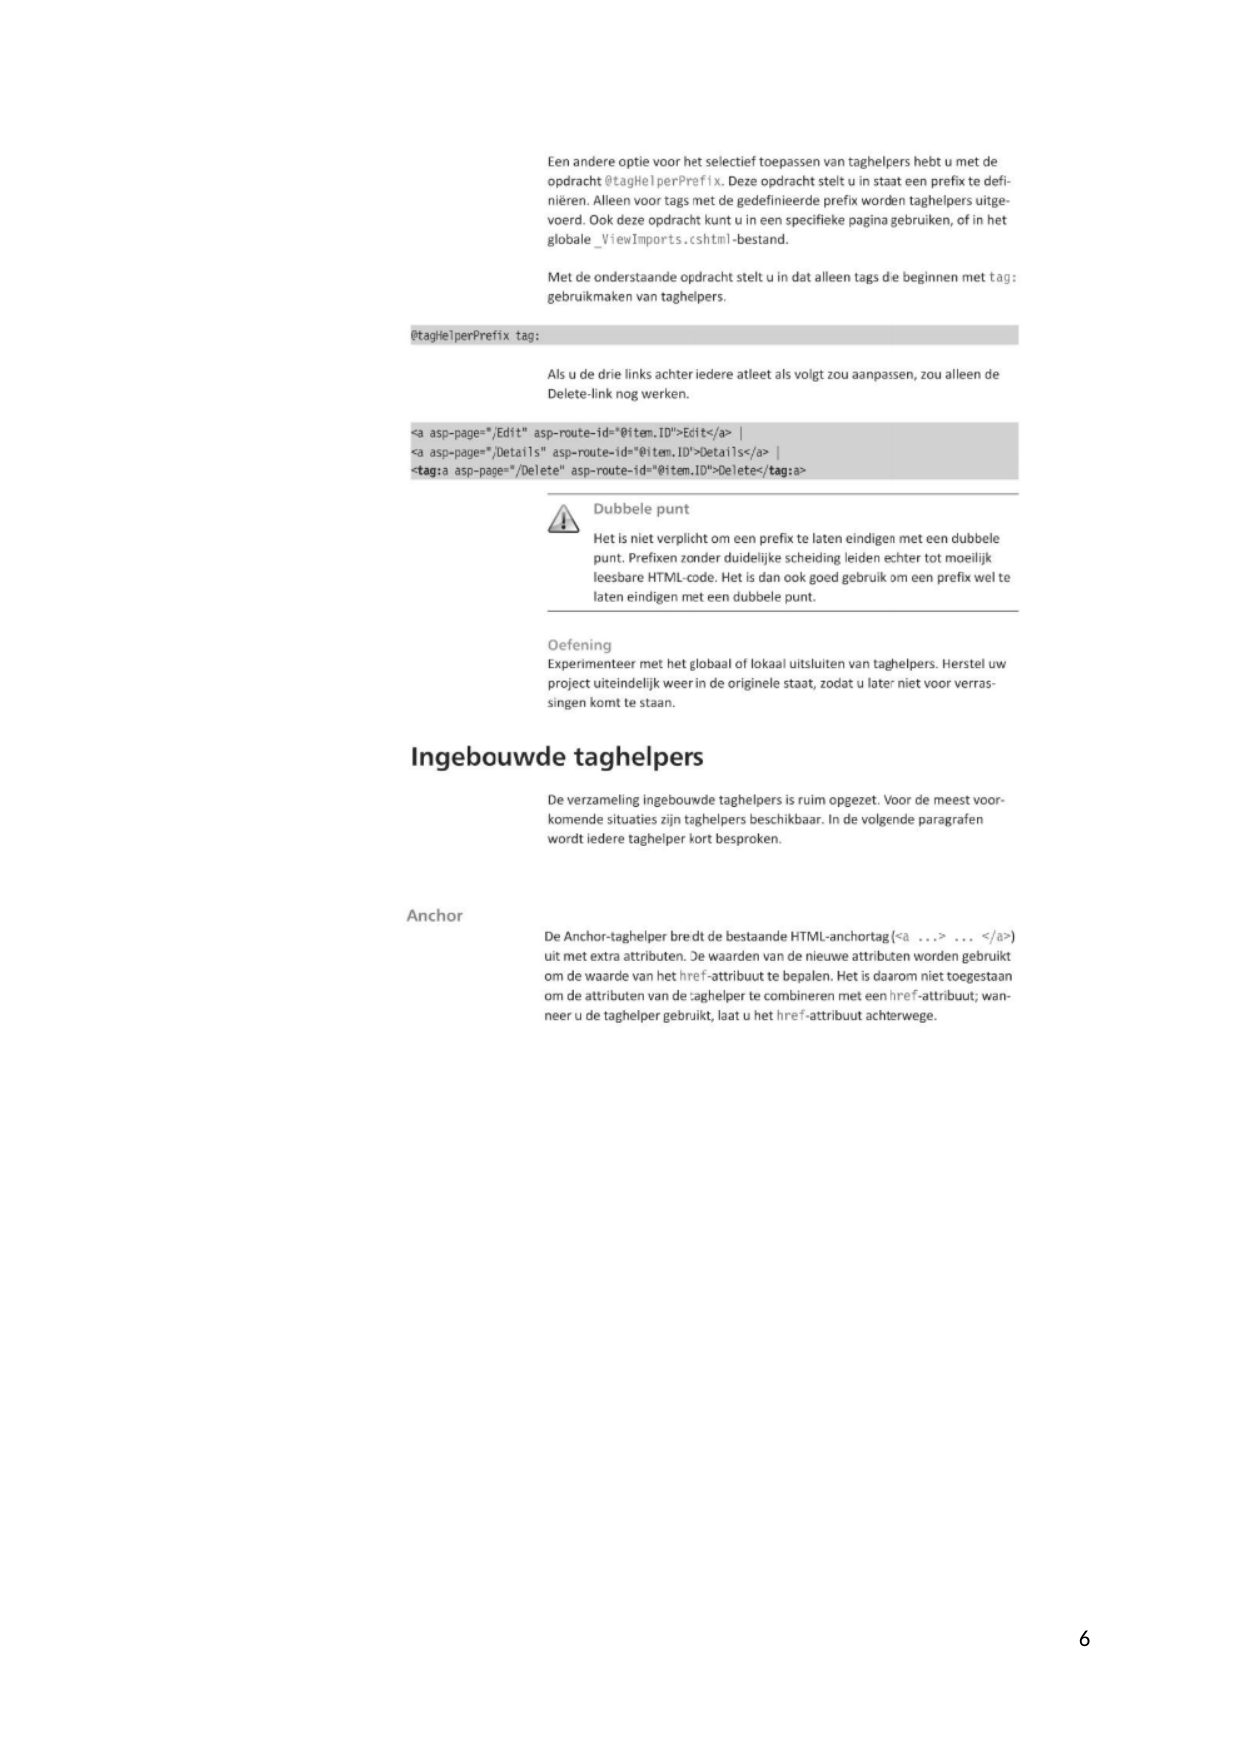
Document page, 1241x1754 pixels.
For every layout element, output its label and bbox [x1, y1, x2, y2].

picture [300, 895, 1068, 1038]
picture [300, 150, 1066, 876]
